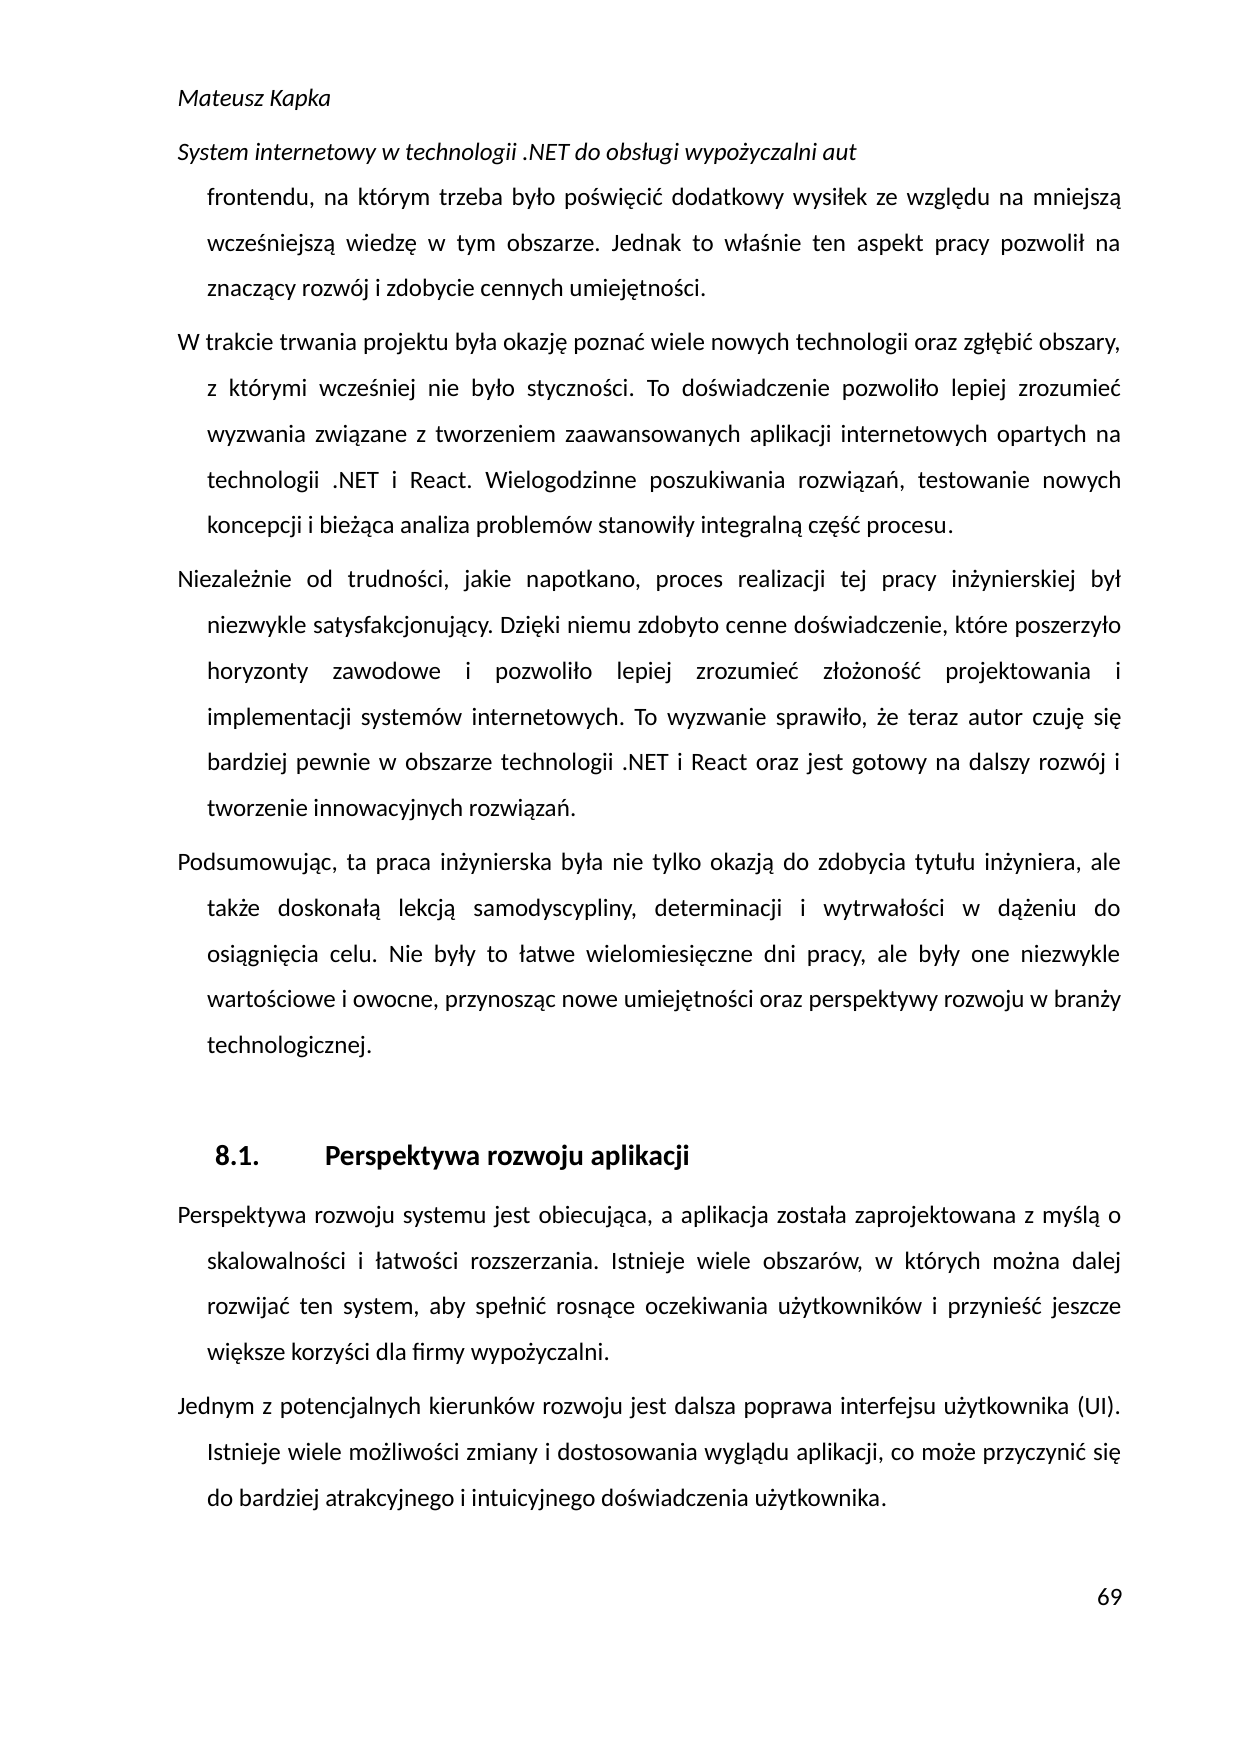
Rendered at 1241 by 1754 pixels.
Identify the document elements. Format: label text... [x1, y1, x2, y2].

text Niezależnie od trudności, jakie napotkano, proces realizacji tej pracy inżynierskiej był niezwykle satysfakcjonujący. Dzięki niemu zdobyto cenne doświadczenie, które poszerzyło horyzonty zawodowe i pozwoliło lepiej zrozumieć złożoność projektowania i implementacji systemów internetowych. To wyzwanie sprawiło, że teraz autor czuję się bardziej pewnie w obszarze technologii .NET i React oraz jest gotowy na dalszy rozwój i tworzenie innowacyjnych rozwiązań. [177, 563, 1122, 823]
text Podsumowując, ta praca inżynierska była nie tylko okazją do zdobycia tytułu inżyniera, ale także doskonałą lekcją samodyscypliny, determinacji i wytrwałości w dążeniu do osiągnięcia celu. Nie były to łatwe wielomiesięczne dni pracy, ale były one niezwykle wartościowe i owocne, przynosząc nowe umiejętności oraz perspektywy rozwoju w branży technologicznej. [177, 846, 1122, 1060]
subtitle Perspektywa rozwoju aplikacji [215, 1137, 1122, 1173]
text W trakcie trwania projektu była okazję poznać wiele nowych technologii oraz zgłębić obszary, z którymi wcześniej nie było styczności. To doświadczenie pozwoliło lepiej zrozumieć wyzwania związane z tworzeniem zaawansowanych aplikacji internetowych opartych na technologii .NET i React. Wielogodzinne poszukiwania rozwiązań, testowanie nowych koncepcji i bieżąca analiza problemów stanowiły integralną część procesu. [177, 327, 1122, 540]
text Jednym z potencjalnych kierunków rozwoju jest dalsza poprawa interfejsu użytkownika (UI). Istnieje wiele możliwości zmiany i dostosowania wyglądu aplikacji, co może przyczynić się do bardziej atrakcyjnego i intuicyjnego doświadczenia użytkownika. [177, 1390, 1122, 1512]
text Perspektywa rozwoju systemu jest obiecująca, a aplikacja została zaprojektowana z myślą o skalowalności i łatwości rozszerzania. Istnieje wiele obszarów, w których można dalej rozwijać ten system, aby spełnić rosnące oczekiwania użytkowników i przynieść jeszcze większe korzyści dla firmy wypożyczalni. [177, 1199, 1122, 1367]
